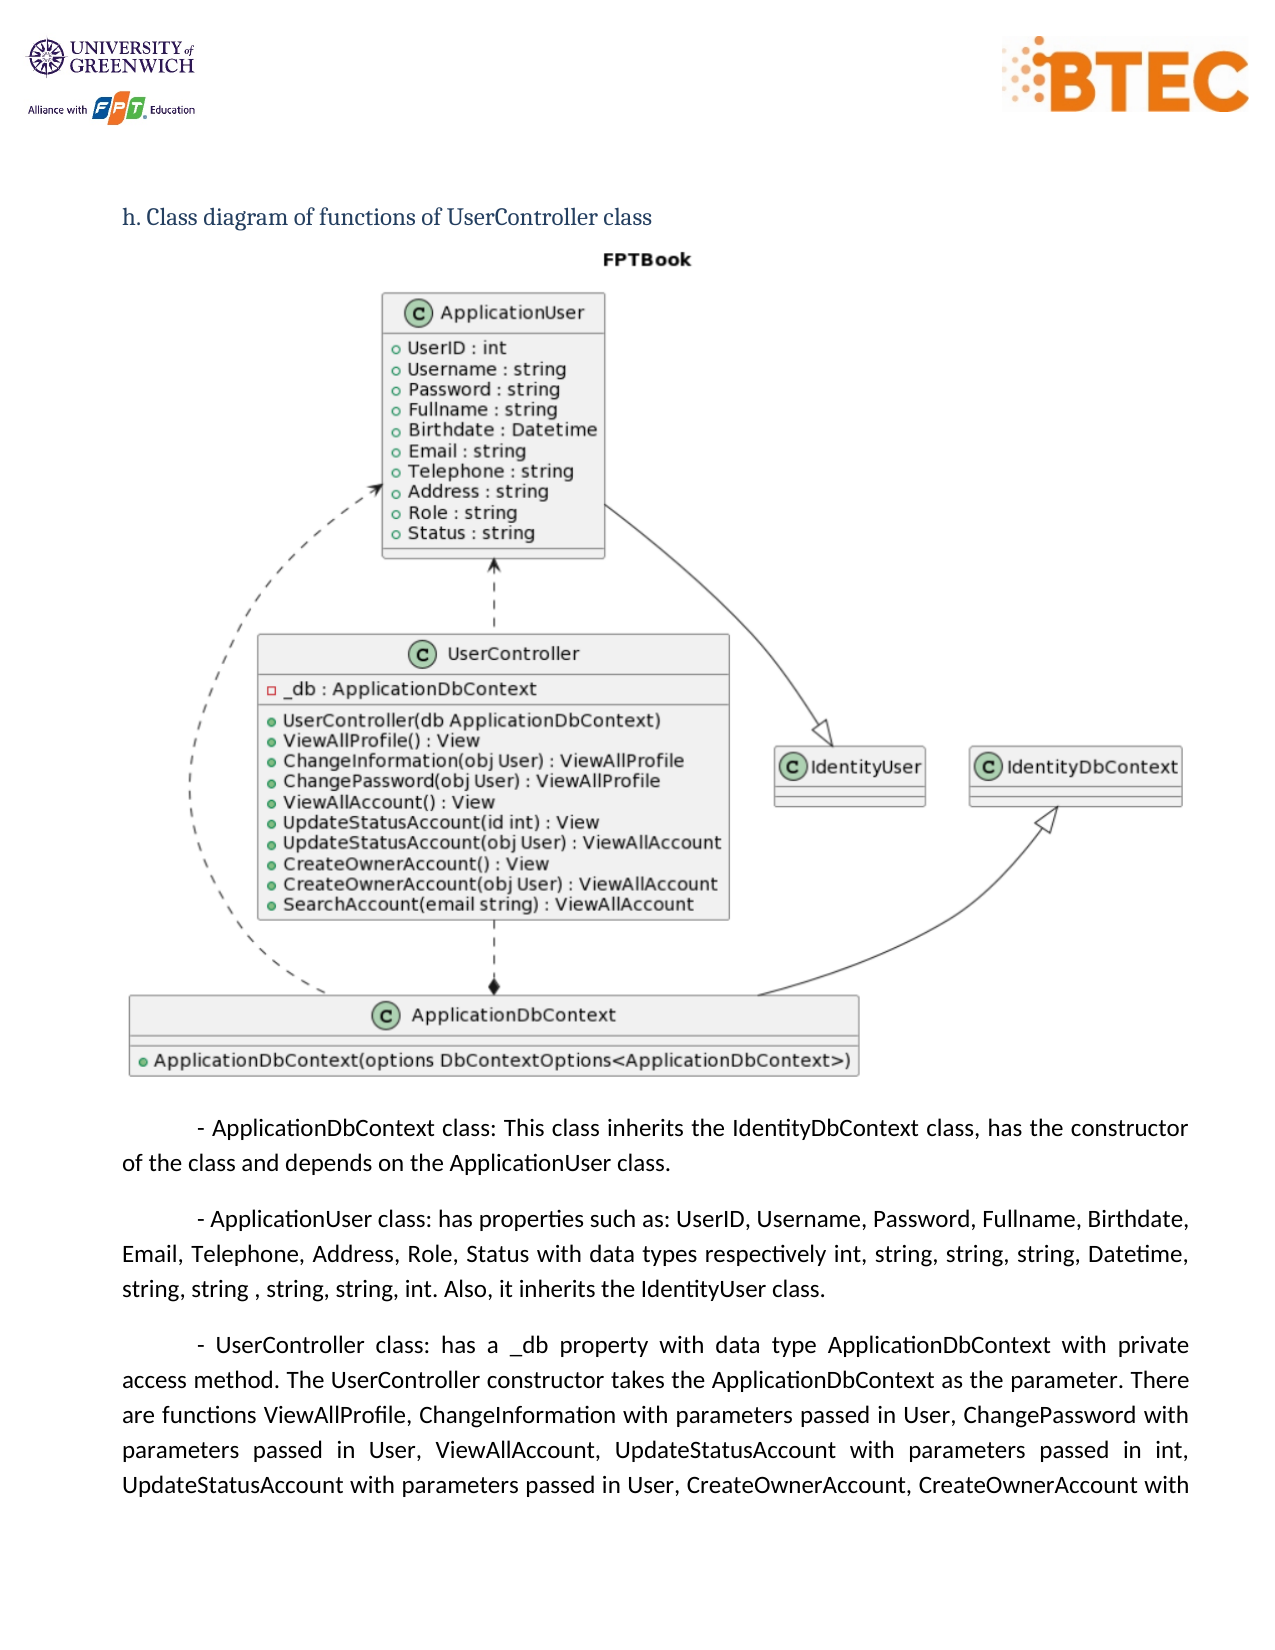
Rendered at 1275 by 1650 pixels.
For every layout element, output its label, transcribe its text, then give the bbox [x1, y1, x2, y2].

text - ApplicationDbContext class: This class inherits the IdentityDbContext class, has the constructor of the class and depends on the ApplicationUser class. [122, 1113, 1191, 1178]
picture [1001, 36, 1249, 112]
subtitle h. Class diagram of functions of UserController class [122, 203, 1191, 232]
picture [121, 236, 1191, 1088]
picture [14, 25, 207, 136]
text - ApplicationUser class: has properties such as: UserID, Username, Password, Fullname, Birthdate, Email, Telephone, Address, Role, Status with data types respectively int, string, string, string, Datetime, string, string , string, string, int. Also, it inherits the IdentityUser class. [122, 1203, 1191, 1304]
